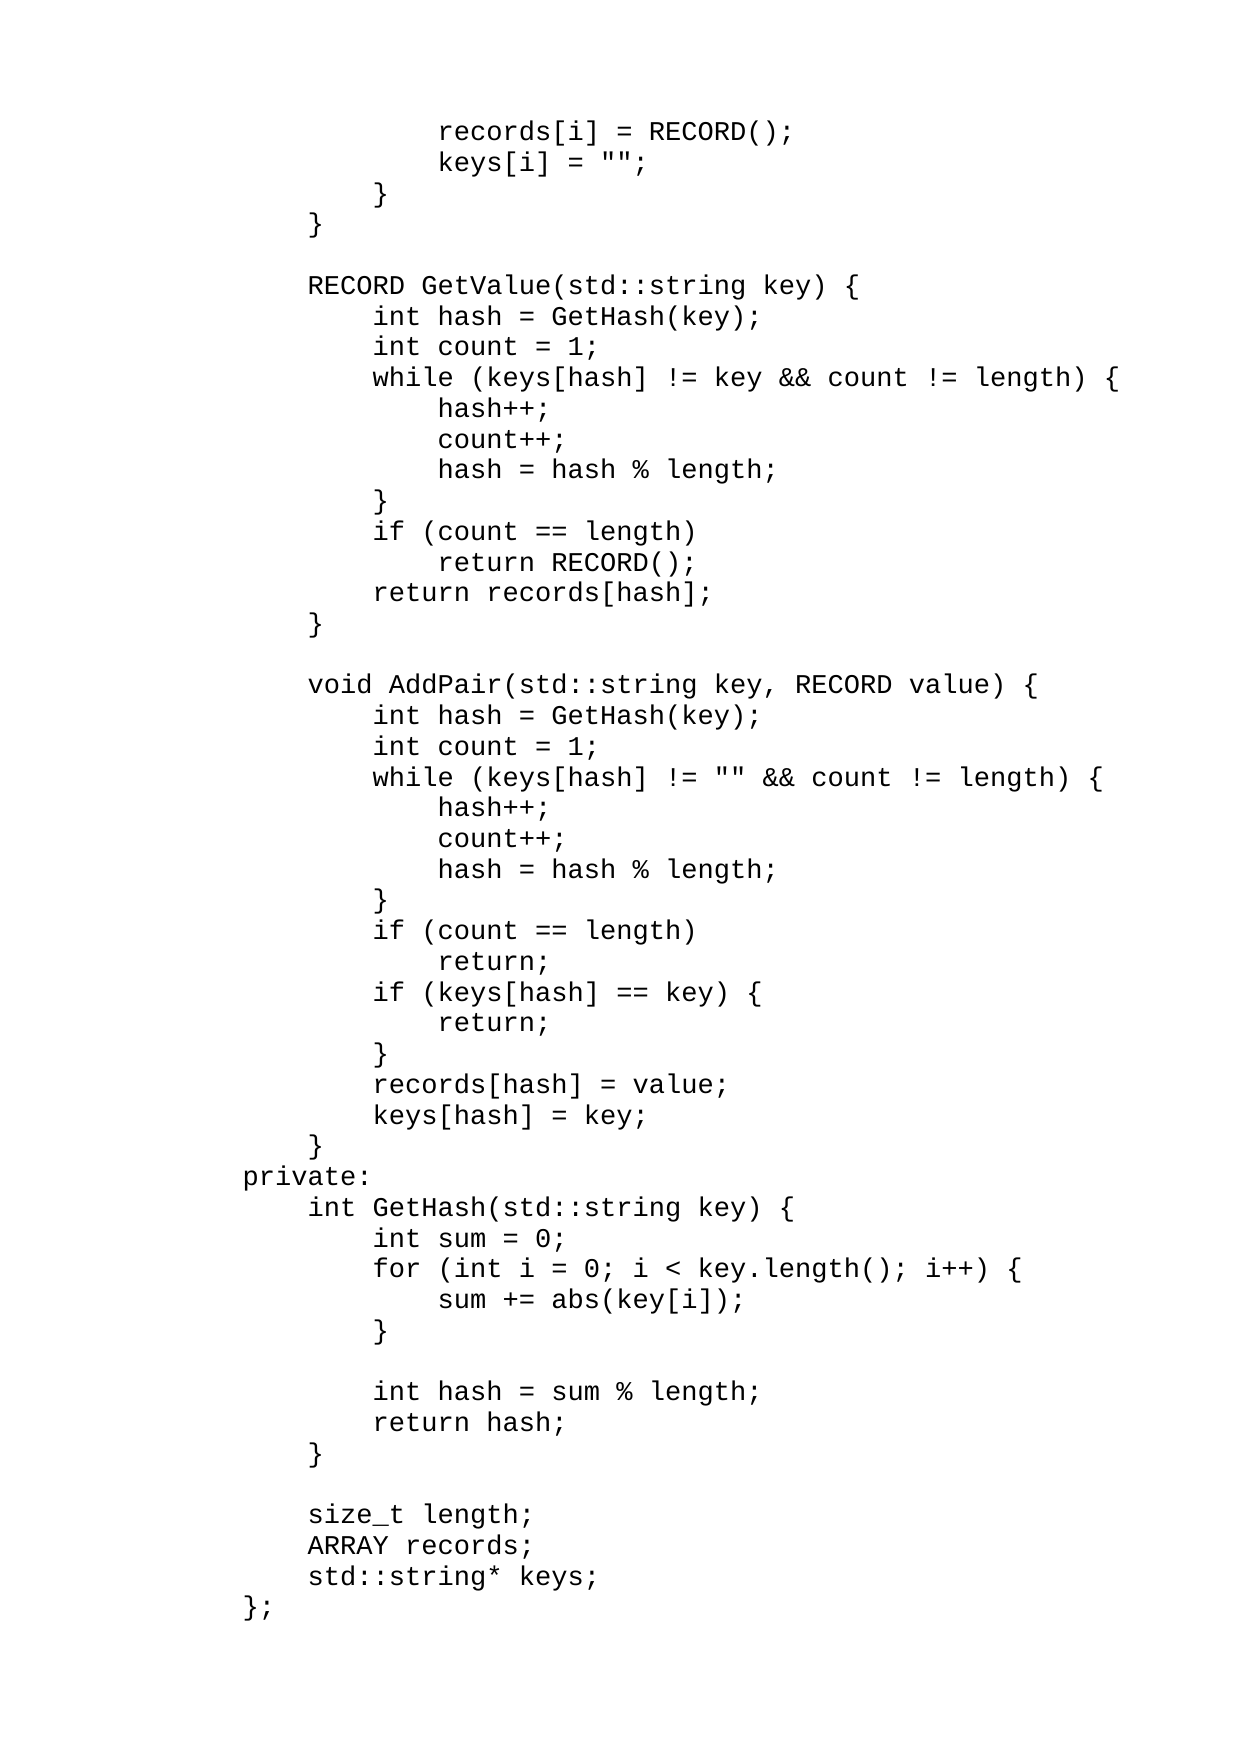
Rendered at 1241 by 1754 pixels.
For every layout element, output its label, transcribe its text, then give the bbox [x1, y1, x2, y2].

text for (int i = 0; i < key.length(); i++) { [177, 1255, 1152, 1286]
text return; [177, 948, 1152, 978]
text return; [177, 1009, 1152, 1040]
text return hash; [177, 1409, 1152, 1439]
text } [177, 886, 1152, 917]
text int hash = GetHash(key); [177, 702, 1152, 733]
text } [177, 1317, 1152, 1347]
text std::string* keys; [177, 1562, 1152, 1593]
text } [177, 487, 1152, 518]
text hash++; [177, 395, 1152, 425]
text } [177, 179, 1152, 210]
text if (count == length) [177, 518, 1152, 548]
text } [177, 1439, 1152, 1470]
text return RECORD(); [177, 548, 1152, 579]
text int hash = sum % length; [177, 1378, 1152, 1409]
text while (keys[hash] != key && count != length) { [177, 364, 1152, 395]
text int GetHash(std::string key) { [177, 1194, 1152, 1224]
text int sum = 0; [177, 1224, 1152, 1255]
text ARRAY records; [177, 1532, 1152, 1562]
text }; [177, 1593, 1152, 1624]
text return records[hash]; [177, 579, 1152, 610]
text keys[hash] = key; [177, 1101, 1152, 1132]
text records[hash] = value; [177, 1071, 1152, 1101]
text hash = hash % length; [177, 456, 1152, 487]
text void AddPair(std::string key, RECORD value) { [177, 671, 1152, 702]
text RECORD GetValue(std::string key) { [177, 272, 1152, 302]
text } [177, 610, 1152, 641]
text hash = hash % length; [177, 856, 1152, 886]
text count++; [177, 425, 1152, 456]
text size_t length; [177, 1501, 1152, 1532]
text records[i] = RECORD(); [177, 118, 1152, 149]
text int count = 1; [177, 333, 1152, 364]
text count++; [177, 825, 1152, 856]
text int hash = GetHash(key); [177, 302, 1152, 333]
text keys[i] = ""; [177, 149, 1152, 179]
text int count = 1; [177, 733, 1152, 763]
text private: [177, 1163, 1152, 1194]
text hash++; [177, 794, 1152, 825]
text if (count == length) [177, 917, 1152, 948]
text sum += abs(key[i]); [177, 1286, 1152, 1317]
text } [177, 210, 1152, 241]
text while (keys[hash] != "" && count != length) { [177, 763, 1152, 794]
text } [177, 1040, 1152, 1071]
text } [177, 1132, 1152, 1163]
text if (keys[hash] == key) { [177, 978, 1152, 1009]
